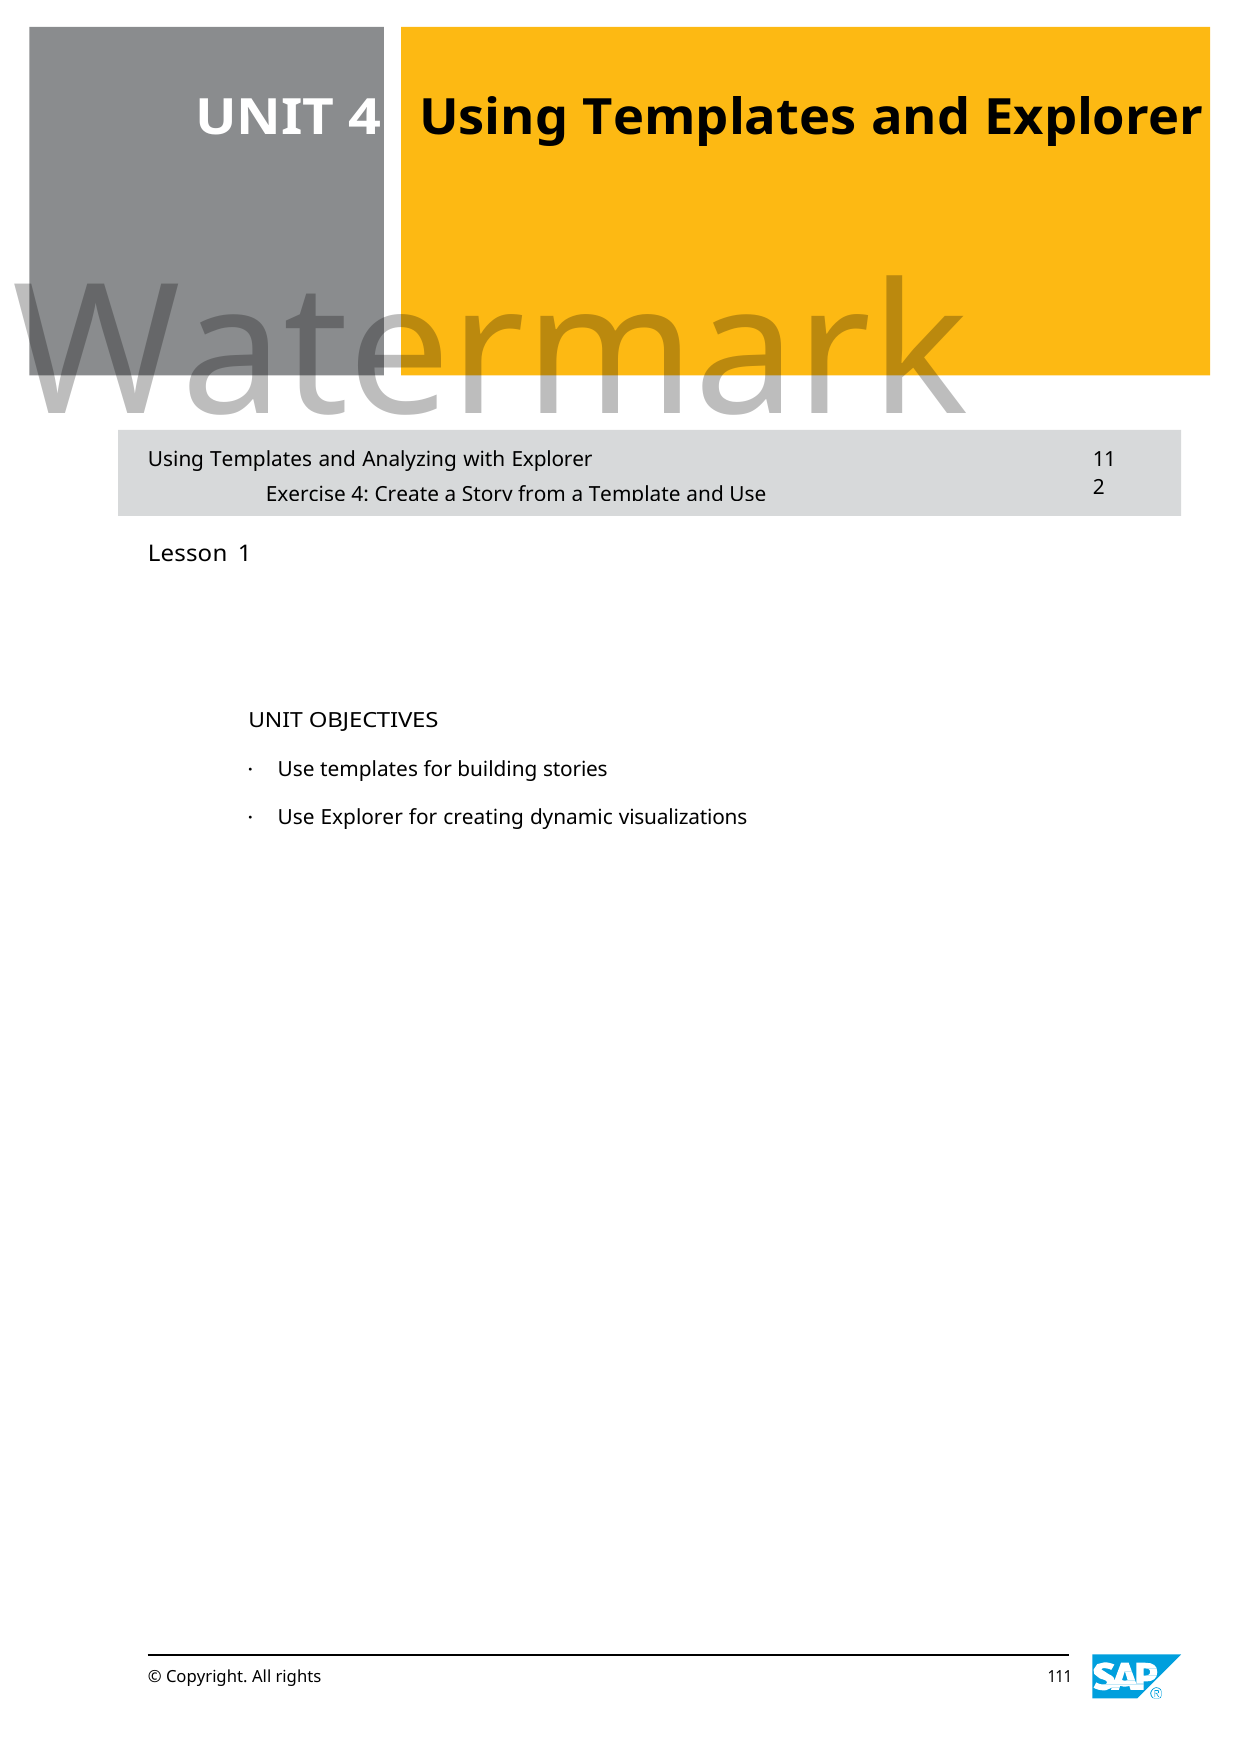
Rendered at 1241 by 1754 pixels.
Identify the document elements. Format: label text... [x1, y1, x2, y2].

picture [1150, 1687, 1162, 1699]
list Use templates for building stories [248, 754, 1240, 782]
list Use Explorer for creating dynamic visualizations [248, 802, 1240, 830]
text UNIT OBJECTIVES [248, 705, 1240, 733]
subtitle Lesson 1 [148, 401, 1240, 569]
